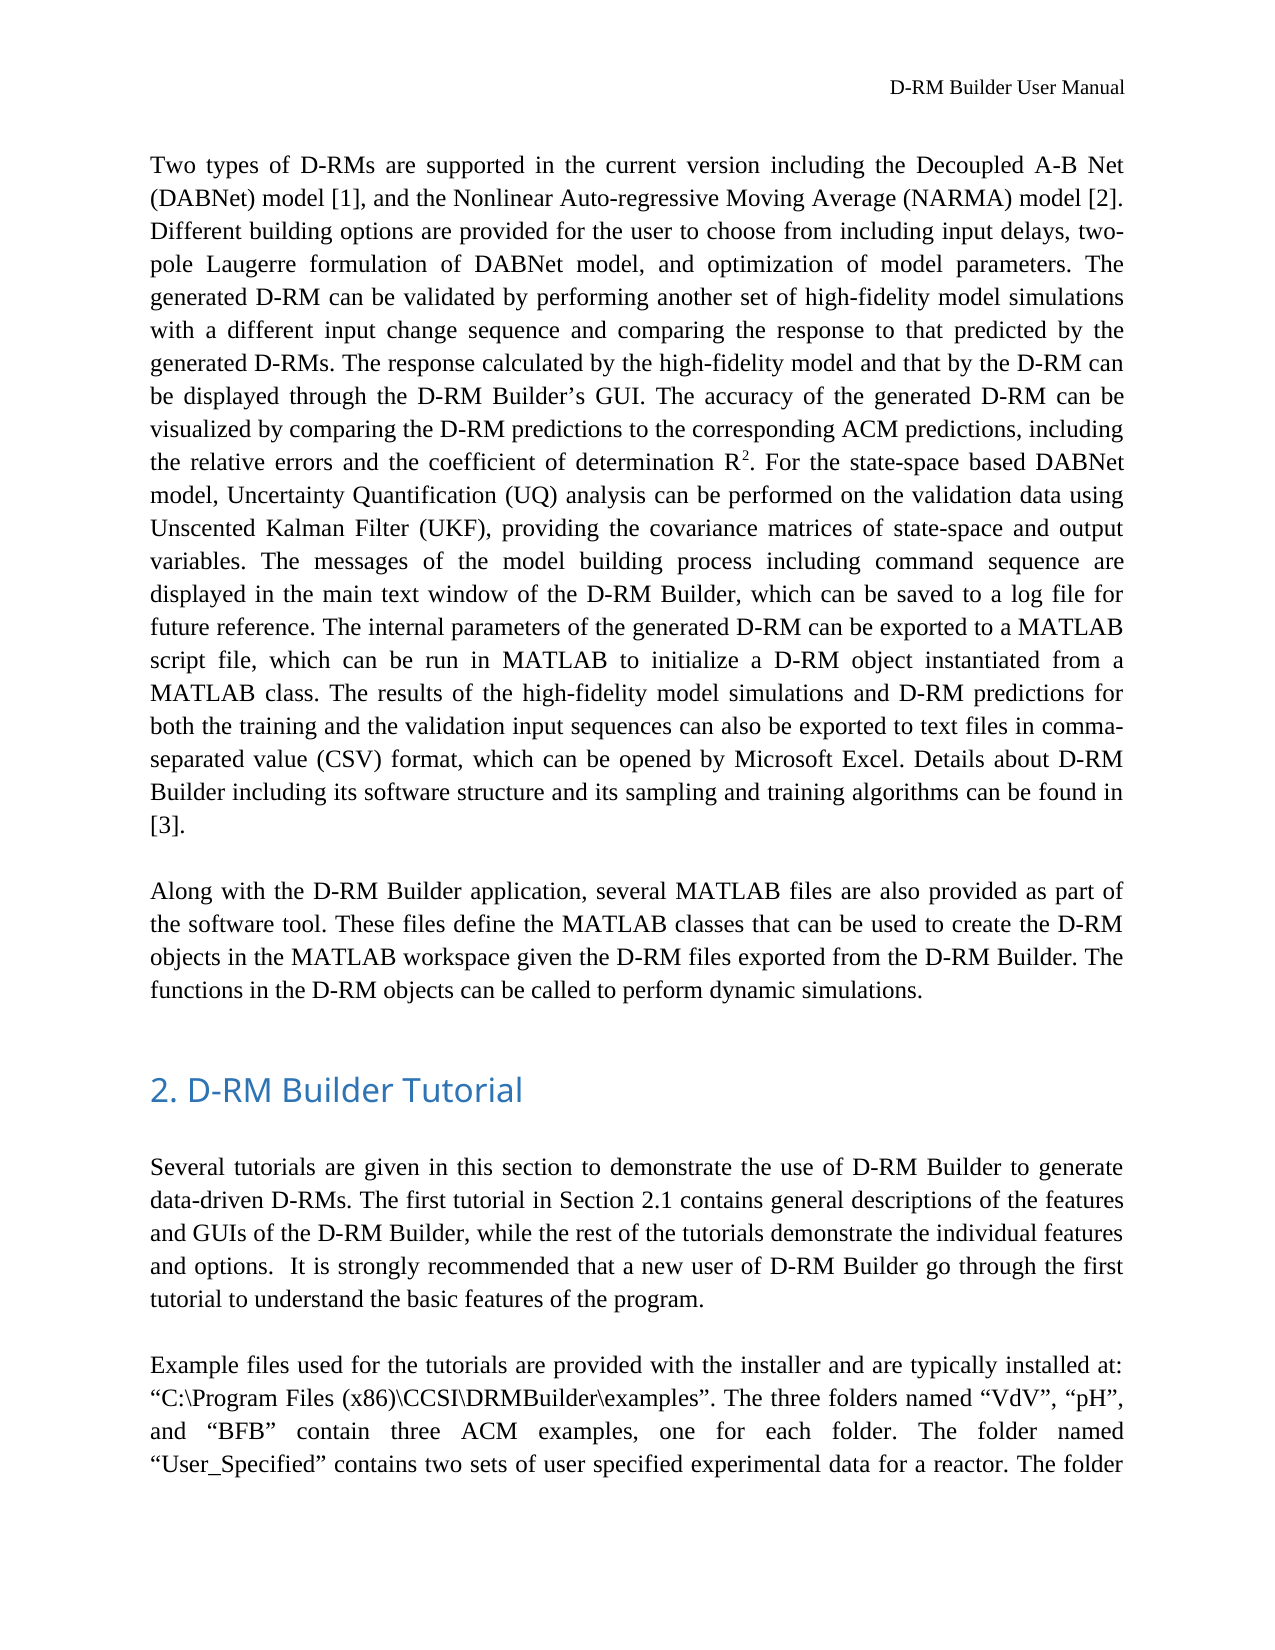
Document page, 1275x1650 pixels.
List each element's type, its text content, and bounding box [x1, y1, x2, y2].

text Two types of D-RMs are supported in the current version including the Decoupled A-B Net (DABNet) model [1], and the Nonlinear Auto-regressive Moving Average (NARMA) model [2]. Different building options are provided for the user to choose from including input delays, two-pole Laugerre formulation of DABNet model, and optimization of model parameters. The generated D-RM can be validated by performing another set of high-fidelity model simulations with a different input change sequence and comparing the response to that predicted by the generated D-RMs. The response calculated by the high-fidelity model and that by the D-RM can be displayed through the D-RM Builder’s GUI. The accuracy of the generated D-RM can be visualized by comparing the D-RM predictions to the corresponding ACM predictions, including the relative errors and the coefficient of determination R2. For the state-space based DABNet model, Uncertainty Quantification (UQ) analysis can be performed on the validation data using Unscented Kalman Filter (UKF), providing the covariance matrices of state-space and output variables. The messages of the model building process including command sequence are displayed in the main text window of the D-RM Builder, which can be saved to a log file for future reference. The internal parameters of the generated D-RM can be exported to a MATLAB script file, which can be run in MATLAB to initialize a D-RM object instantiated from a MATLAB class. The results of the high-fidelity model simulations and D-RM predictions for both the training and the validation input sequences can also be exported to text files in comma-separated value (CSV) format, which can be opened by Microsoft Excel. Details about D-RM Builder including its software structure and its sampling and training algorithms can be found in [3]. [150, 150, 1125, 839]
text Several tutorials are given in this section to demonstrate the use of D-RM Builder to generate data-driven D-RMs. The first tutorial in Section 2.1 contains general descriptions of the features and GUIs of the D-RM Builder, while the rest of the tutorials demonstrate the individual features and options. It is strongly recommended that a new user of D-RM Builder go through the first tutorial to understand the basic features of the program. [150, 1152, 1125, 1313]
text Along with the D-RM Builder application, several MATLAB files are also provided as part of the software tool. These files define the MATLAB classes that can be used to create the D-RM objects in the MATLAB workspace given the D-RM files exported from the D-RM Builder. The functions in the D-RM objects can be called to perform dynamic simulations. [150, 876, 1125, 1004]
subtitle 2. D-RM Builder Tutorial [150, 1067, 1125, 1112]
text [150, 1350, 1125, 1478]
